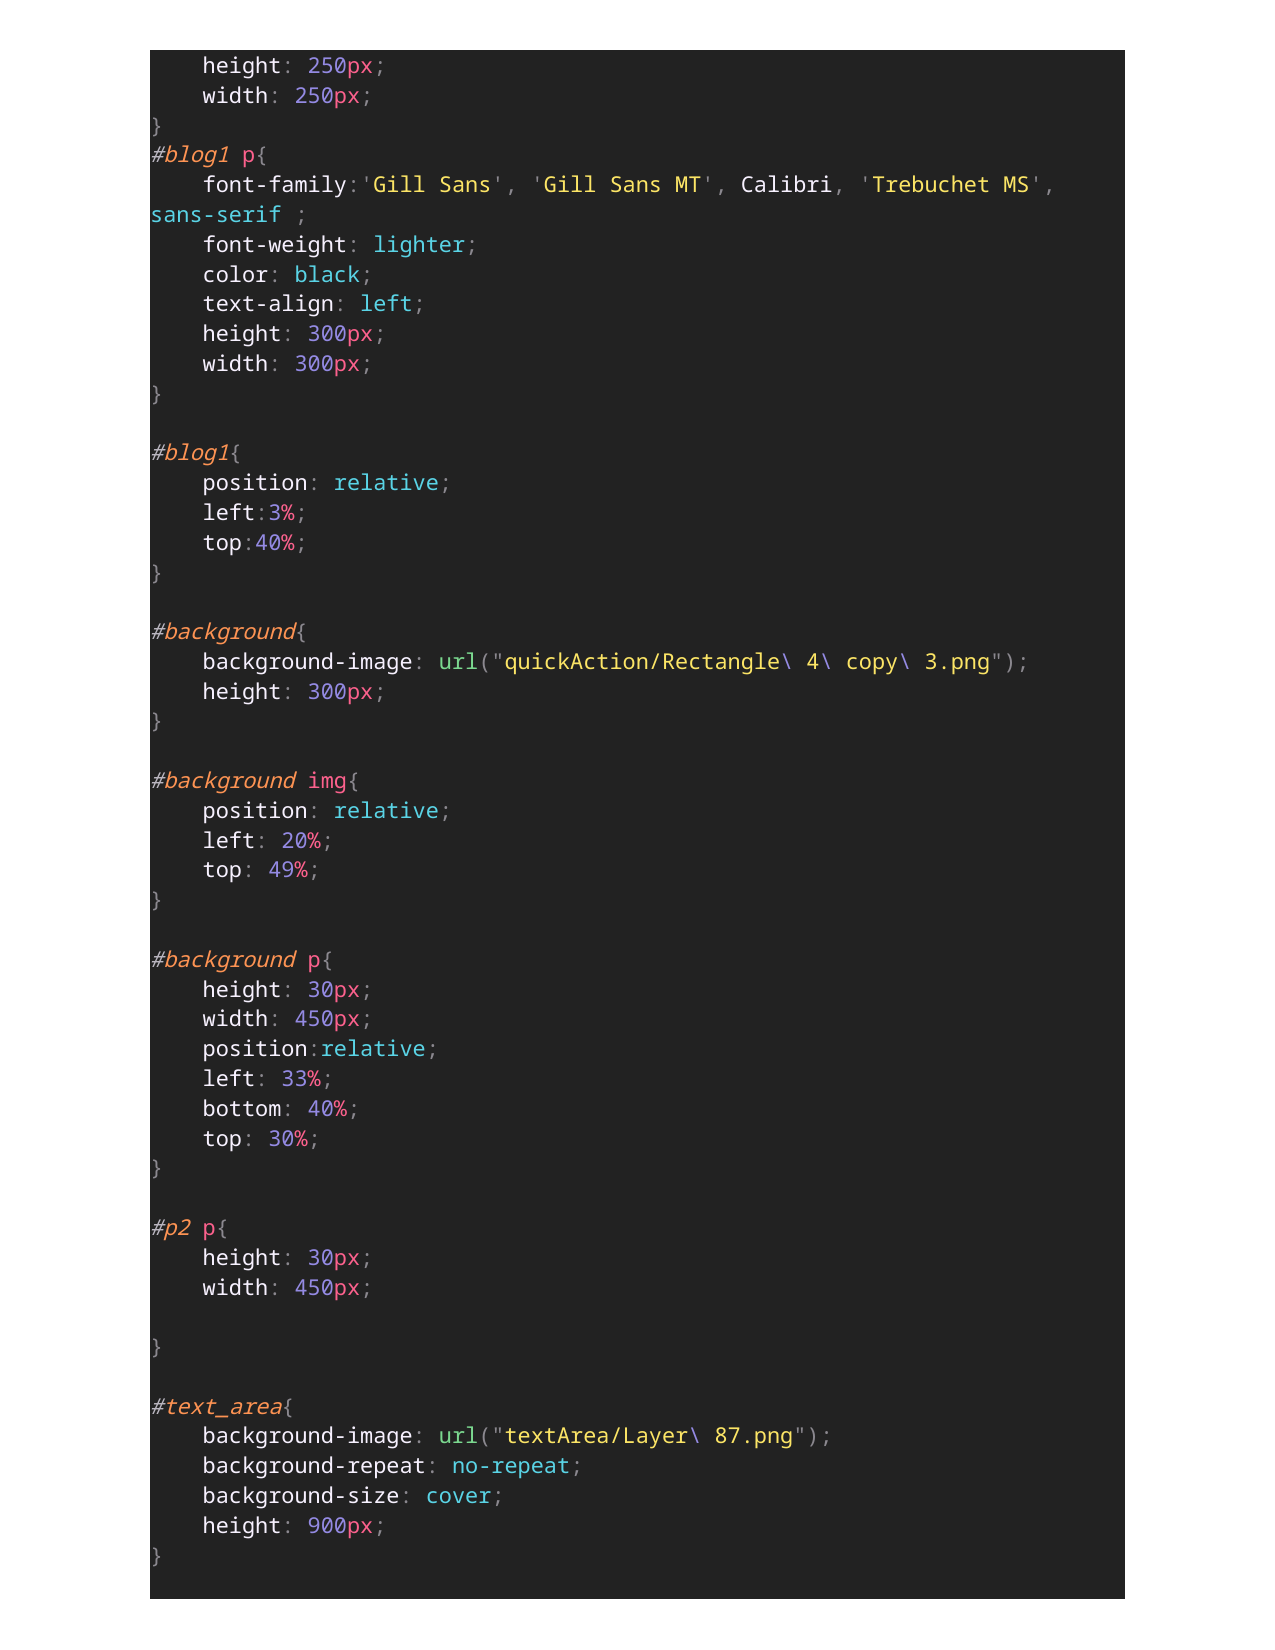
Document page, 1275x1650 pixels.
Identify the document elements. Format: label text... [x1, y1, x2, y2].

text height: 300px; [150, 676, 1125, 705]
text height: 300px; [150, 318, 1125, 348]
text } [150, 1331, 1125, 1361]
text left: 20%; [150, 824, 1125, 854]
text } [150, 1539, 1125, 1569]
text left: 33%; [150, 1063, 1125, 1093]
text top: 49%; [150, 854, 1125, 884]
text position:relative; [150, 1033, 1125, 1063]
text width: 250px; [150, 80, 1125, 109]
text #background img{ [150, 765, 1125, 795]
text width: 450px; [150, 1003, 1125, 1033]
text #text_area{ [150, 1391, 1125, 1420]
text #blog1{ [150, 437, 1125, 467]
text position: relative; [150, 467, 1125, 497]
text height: 30px; [150, 973, 1125, 1003]
text position: relative; [150, 795, 1125, 824]
text width: 450px; [150, 1271, 1125, 1301]
text } [150, 1152, 1125, 1182]
text } [150, 705, 1125, 735]
text background-image: url("quickAction/Rectangle\ 4\ copy\ 3.png"); [150, 646, 1125, 676]
text #background p{ [150, 944, 1125, 973]
text } [150, 109, 1125, 139]
text font-weight: lighter; [150, 229, 1125, 258]
text height: 30px; [150, 1242, 1125, 1271]
text left:3%; [150, 497, 1125, 527]
text } [150, 378, 1125, 407]
text } [150, 884, 1125, 914]
text text-align: left; [150, 288, 1125, 318]
text #p2 p{ [150, 1212, 1125, 1242]
text top:40%; [150, 527, 1125, 556]
text #background{ [150, 616, 1125, 646]
text } [150, 556, 1125, 586]
text top: 30%; [150, 1122, 1125, 1152]
text font-family:'Gill Sans', 'Gill Sans MT', Calibri, 'Trebuchet MS', sans-serif ; [150, 169, 1125, 229]
text width: 300px; [150, 348, 1125, 378]
text #blog1 p{ [150, 139, 1125, 169]
text color: black; [150, 258, 1125, 288]
text bottom: 40%; [150, 1093, 1125, 1122]
text background-image: url("textArea/Layer\ 87.png"); [150, 1420, 1125, 1450]
text background-repeat: no-repeat; [150, 1450, 1125, 1480]
text height: 250px; [150, 50, 1125, 80]
text height: 900px; [150, 1510, 1125, 1539]
text background-size: cover; [150, 1480, 1125, 1510]
